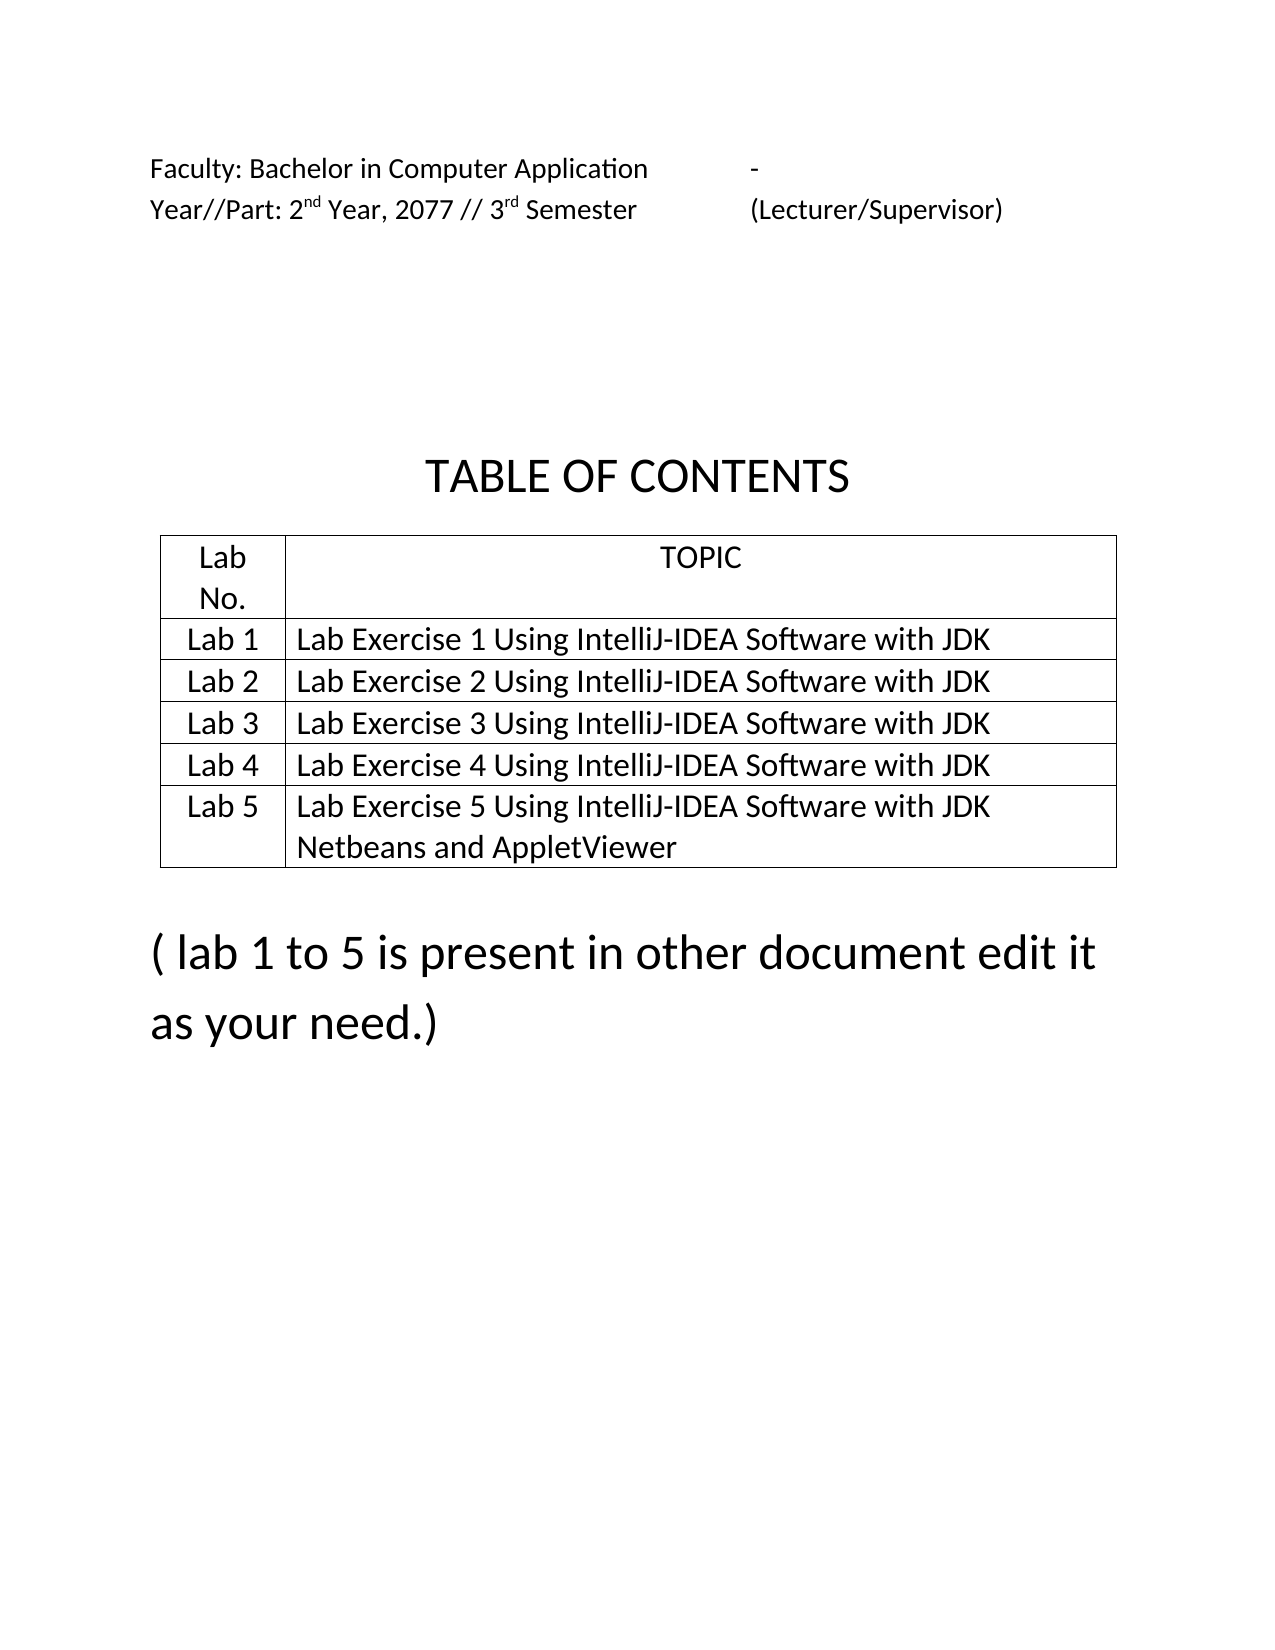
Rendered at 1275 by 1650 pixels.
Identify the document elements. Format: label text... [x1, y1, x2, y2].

table_cell Lab Exercise 2 Using IntelliJ-IDEA Software with JDK [286, 660, 1116, 701]
table_cell Lab Exercise 5 Using IntelliJ-IDEA Software with JDK Netbeans and AppletViewer [286, 786, 1116, 867]
text Faculty: Bachelor in Computer Application - [150, 150, 1125, 186]
table_header TOPIC [286, 536, 1116, 617]
table_cell Lab 5 [161, 786, 285, 867]
table_header Lab No. [161, 536, 285, 617]
text ( lab 1 to 5 is present in other document edit it as your need.) [150, 921, 1125, 1052]
table_cell Lab Exercise 1 Using IntelliJ-IDEA Software with JDK [286, 619, 1116, 659]
text TABLE OF CONTENTS [150, 444, 1125, 505]
table_cell Lab 4 [161, 744, 285, 784]
table_cell Lab 1 [161, 619, 285, 659]
table_cell Lab 3 [161, 702, 285, 743]
table_cell Lab 2 [161, 660, 285, 701]
table_cell Lab Exercise 4 Using IntelliJ-IDEA Software with JDK [286, 744, 1116, 784]
text Year//Part: 2nd Year, 2077 // 3rd Semester (Lecturer/Supervisor) [150, 191, 1125, 227]
table_cell Lab Exercise 3 Using IntelliJ-IDEA Software with JDK [286, 702, 1116, 743]
